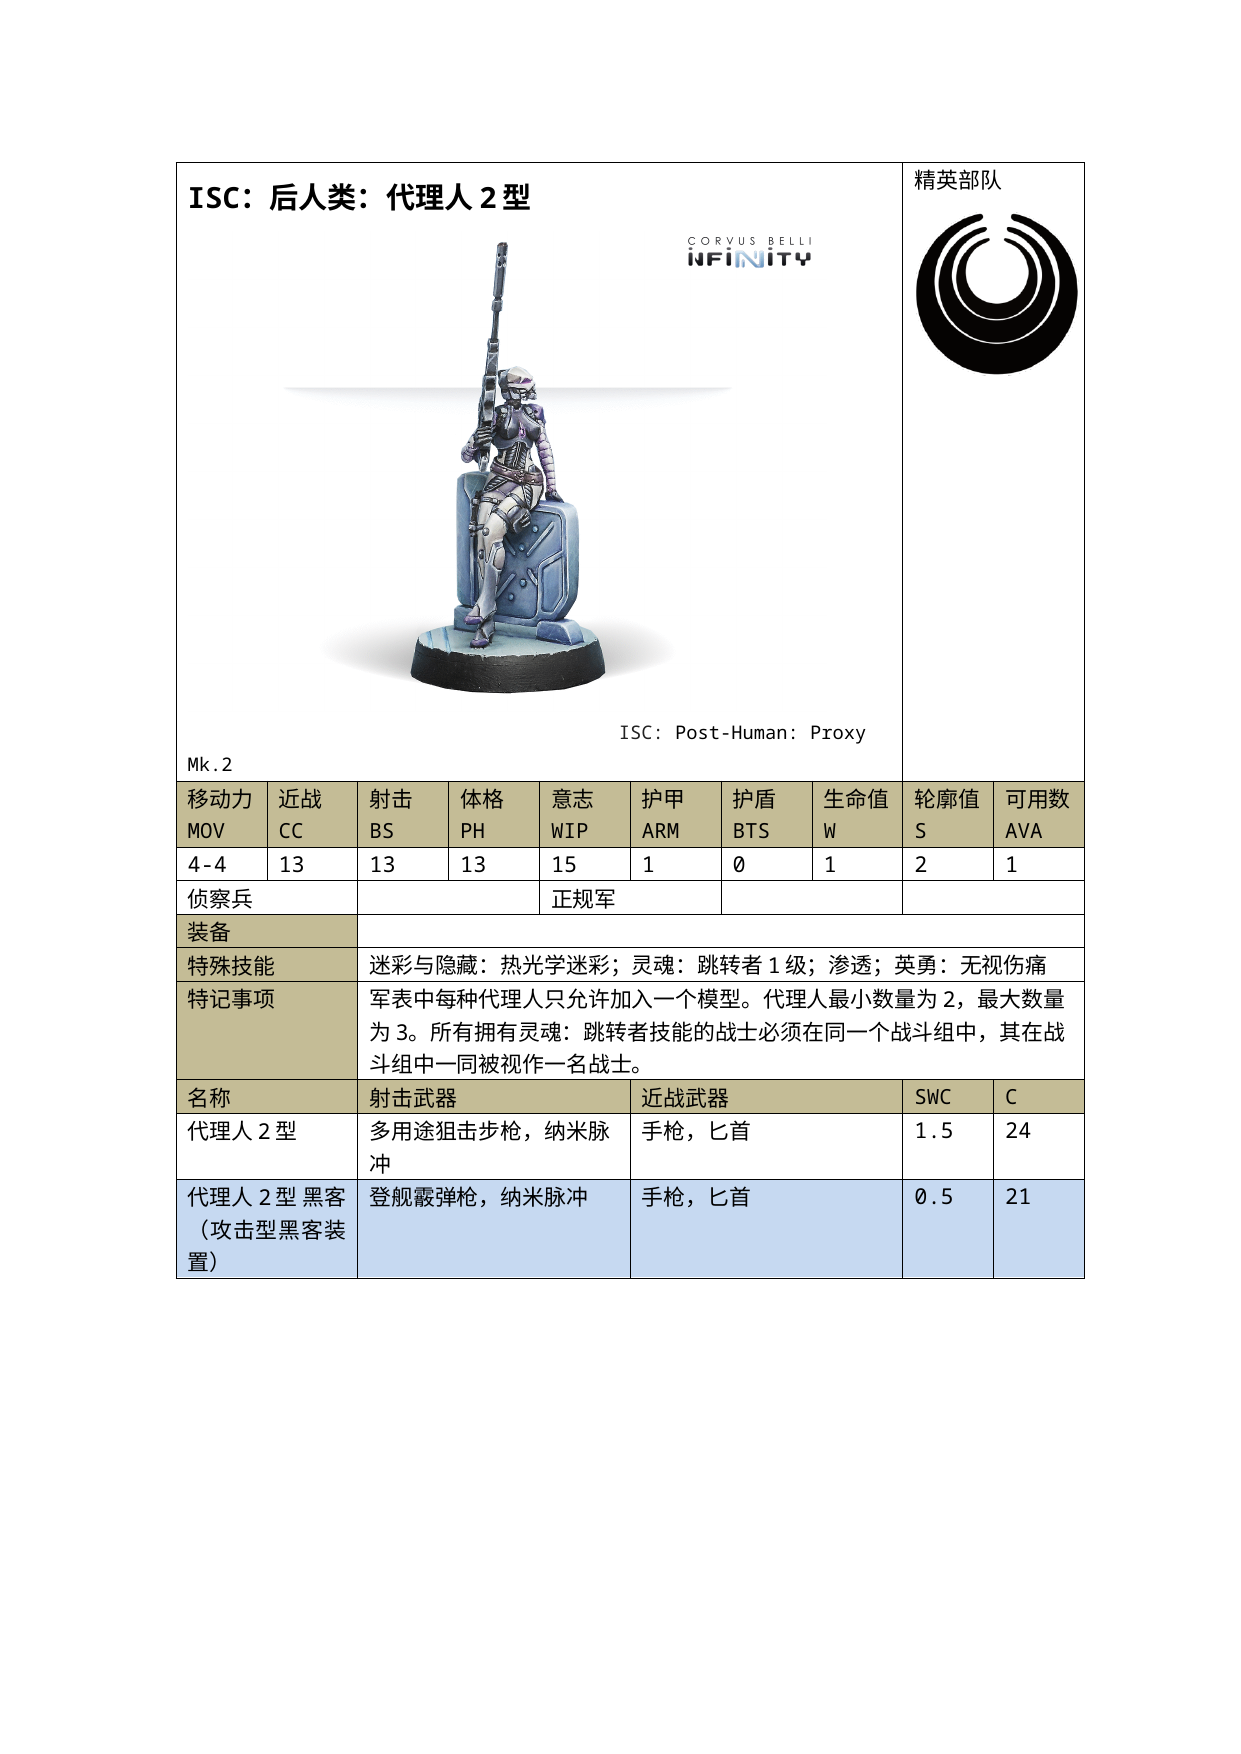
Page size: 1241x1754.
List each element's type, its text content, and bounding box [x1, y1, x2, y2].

table_cell 特记事项 [177, 982, 357, 1079]
table_cell 可用数 AVA [994, 782, 1084, 847]
table_cell 24 [994, 1114, 1084, 1179]
table_cell 近战 CC [268, 782, 357, 847]
table_header 精英部队 [903, 163, 1084, 781]
table_cell 名称 [177, 1080, 357, 1113]
table_cell 护甲 ARM [631, 782, 721, 847]
table_cell 侦察兵 [177, 881, 357, 914]
table_cell SWC [903, 1080, 993, 1113]
table_cell 生命值 W [813, 782, 902, 847]
table_cell C [994, 1080, 1084, 1113]
table_cell 1 [813, 848, 902, 880]
picture [914, 210, 1079, 376]
table_cell 13 [268, 848, 357, 880]
table_cell 21 [994, 1180, 1084, 1277]
table_cell 军表中每种代理人只允许加入一个模型。代理人最小数量为2，最大数量为3。所有拥有灵魂：跳转者技能的战士必须在同一个战斗组中，其在战斗组中一同被视作一名战士。 [358, 982, 1084, 1079]
table_cell 4-4 [177, 848, 267, 880]
table_cell 代理人2型 [177, 1114, 357, 1179]
table_cell 护盾 BTS [722, 782, 812, 847]
table_cell [722, 881, 902, 914]
table_cell 15 [540, 848, 630, 880]
table_cell 近战武器 [631, 1080, 902, 1113]
picture [187, 231, 828, 712]
table_cell [358, 915, 1084, 947]
table_cell 1 [994, 848, 1084, 880]
table_cell 体格 PH [449, 782, 539, 847]
table_cell 迷彩与隐藏：热光学迷彩；灵魂：跳转者1级；渗透；英勇：无视伤痛 [358, 948, 1084, 981]
table_cell 代理人2型 黑客（攻击型黑客装置） [177, 1180, 357, 1277]
table_cell 射击武器 [358, 1080, 630, 1113]
table_cell 射击 BS [358, 782, 448, 847]
table_cell 手枪，匕首 [631, 1114, 902, 1179]
table_cell 1 [631, 848, 721, 880]
table_cell 0.5 [903, 1180, 993, 1277]
table_header ISC：后人类：代理人2型 ISC: Post-Human: Proxy Mk.2 [177, 163, 902, 781]
table_cell 移动力 MOV [177, 782, 267, 847]
table_cell 13 [449, 848, 539, 880]
table_cell 2 [903, 848, 993, 880]
table_cell [358, 881, 539, 914]
table_cell 登舰霰弹枪，纳米脉冲 [358, 1180, 630, 1277]
table_cell 正规军 [540, 881, 721, 914]
table_cell 特殊技能 [177, 948, 357, 981]
table_cell 手枪，匕首 [631, 1180, 902, 1277]
table_cell 意志 WIP [540, 782, 630, 847]
table_cell 1.5 [903, 1114, 993, 1179]
table_cell 13 [358, 848, 448, 880]
table_cell [903, 881, 1084, 914]
table_cell 装备 [177, 915, 357, 947]
table_cell 多用途狙击步枪，纳米脉冲 [358, 1114, 630, 1179]
table_cell 轮廓值 S [903, 782, 993, 847]
table_cell 0 [722, 848, 812, 880]
